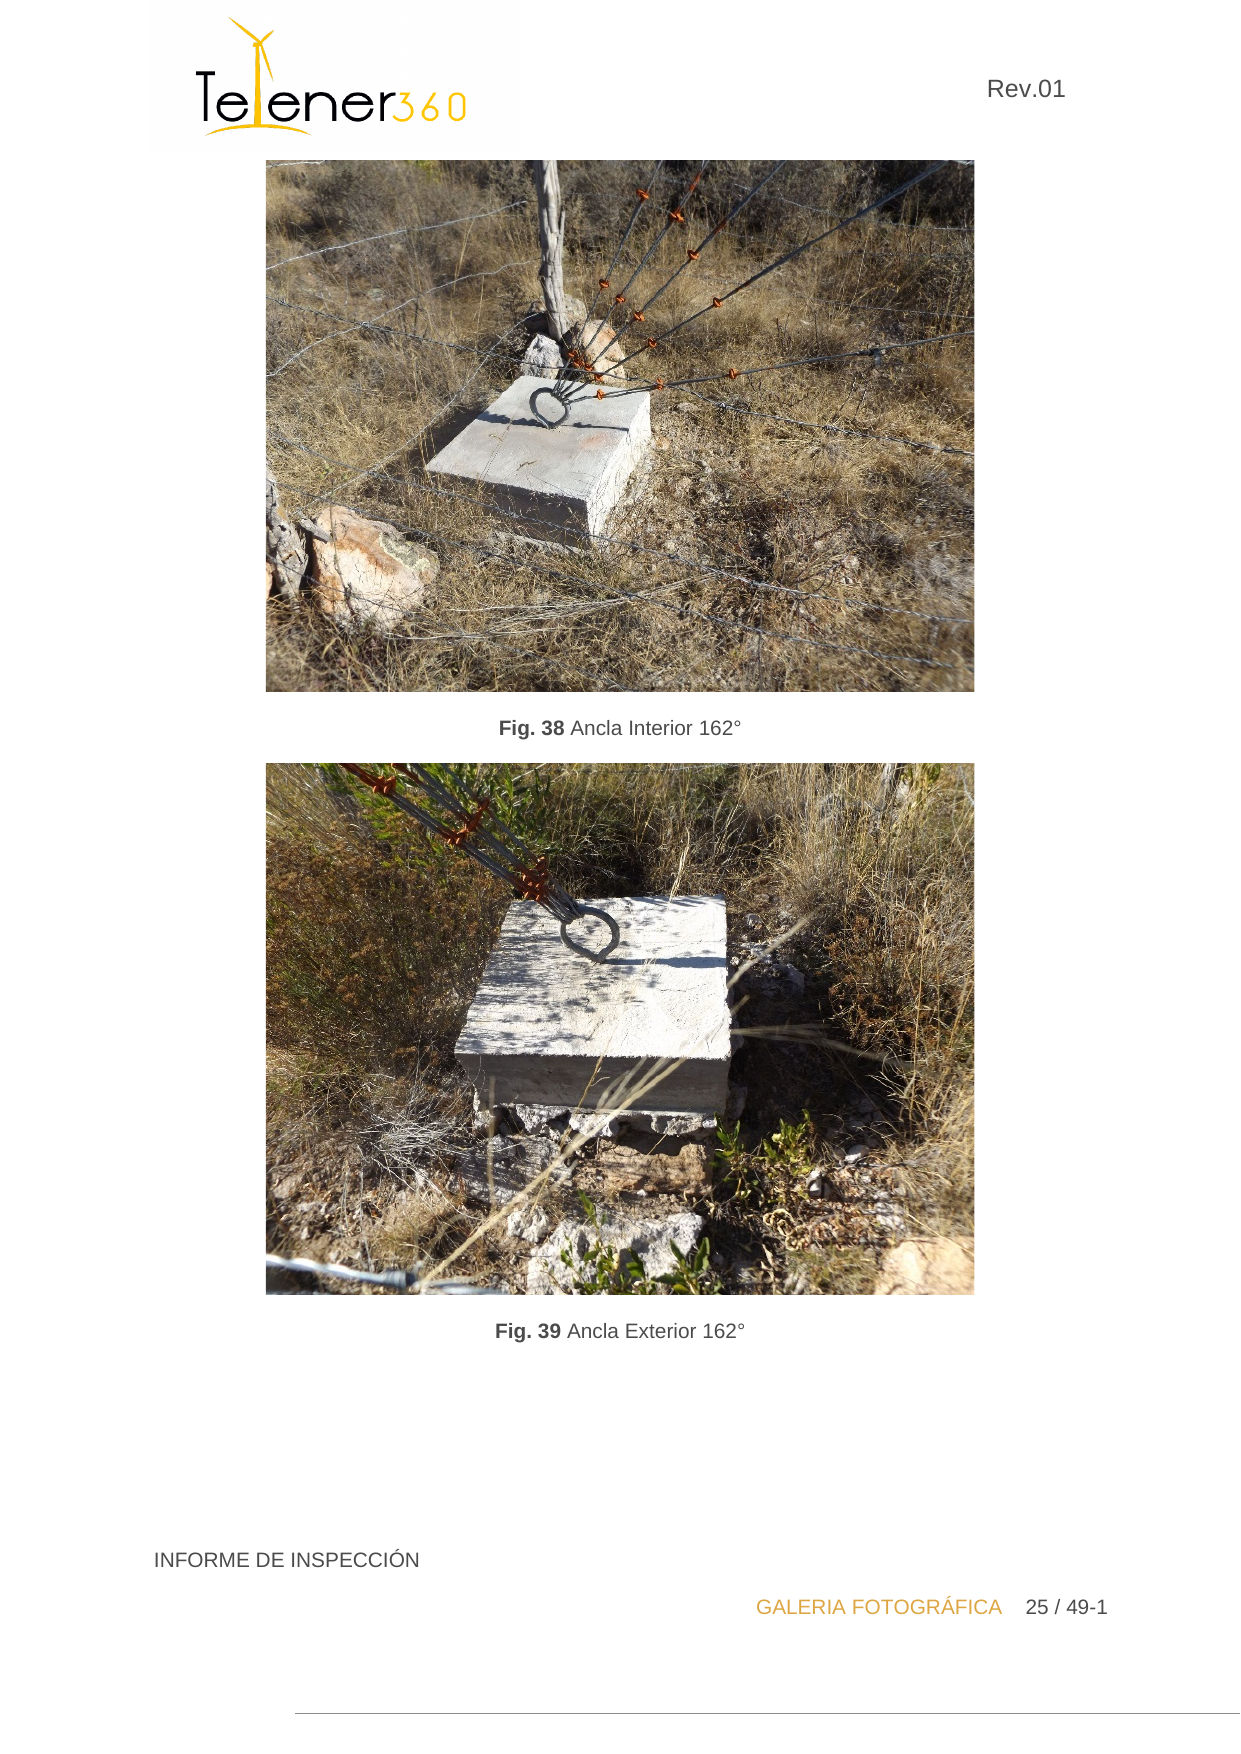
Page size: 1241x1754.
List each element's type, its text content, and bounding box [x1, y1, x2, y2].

picture [265, 160, 975, 692]
text Fig. 39 Ancla Exterior 162° [148, 1319, 1092, 1343]
picture [265, 763, 975, 1295]
picture [147, 0, 521, 155]
text Fig. 38 Ancla Interior 162° [148, 716, 1092, 739]
